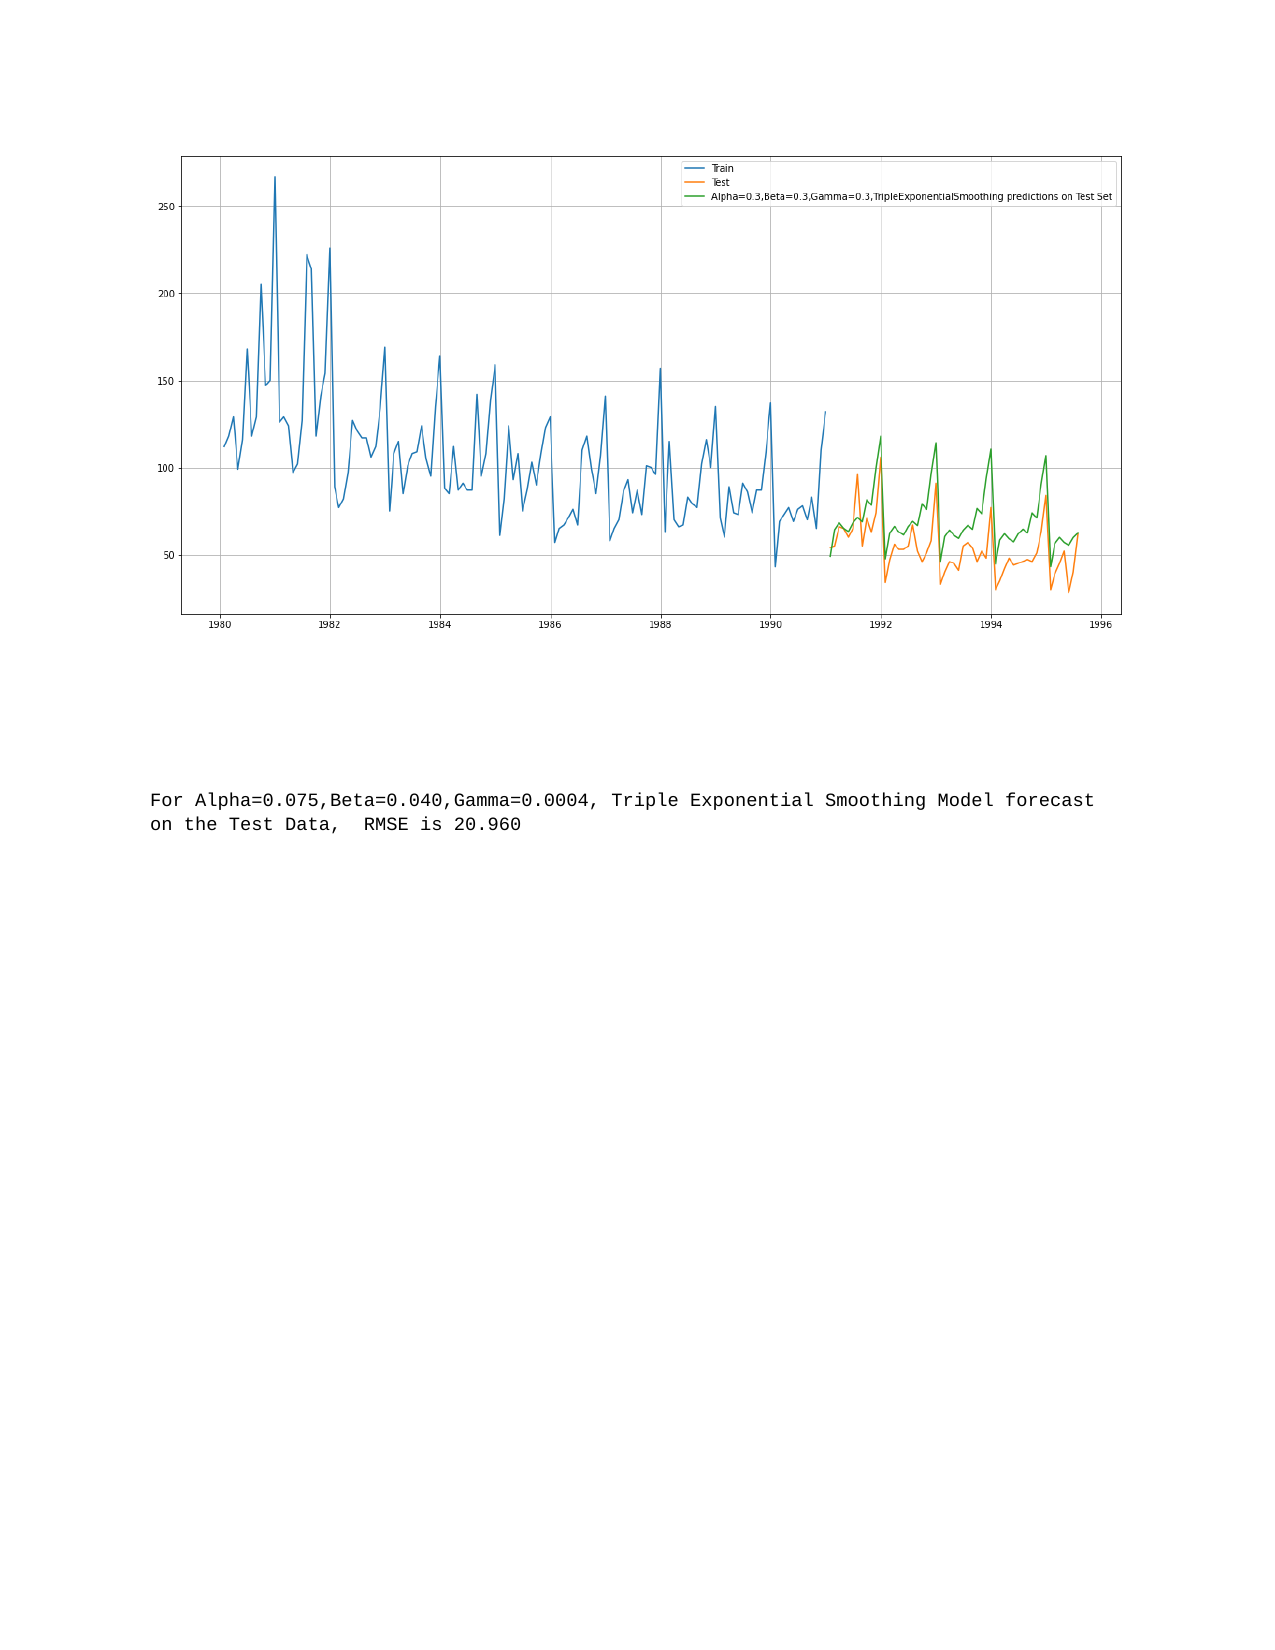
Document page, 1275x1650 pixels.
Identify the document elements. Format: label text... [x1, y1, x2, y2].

picture [150, 150, 1125, 636]
text For Alpha=0.075,Beta=0.040,Gamma=0.0004, Triple Exponential Smoothing Model forecast on the Test Data, RMSE is 20.960 [150, 791, 1125, 836]
